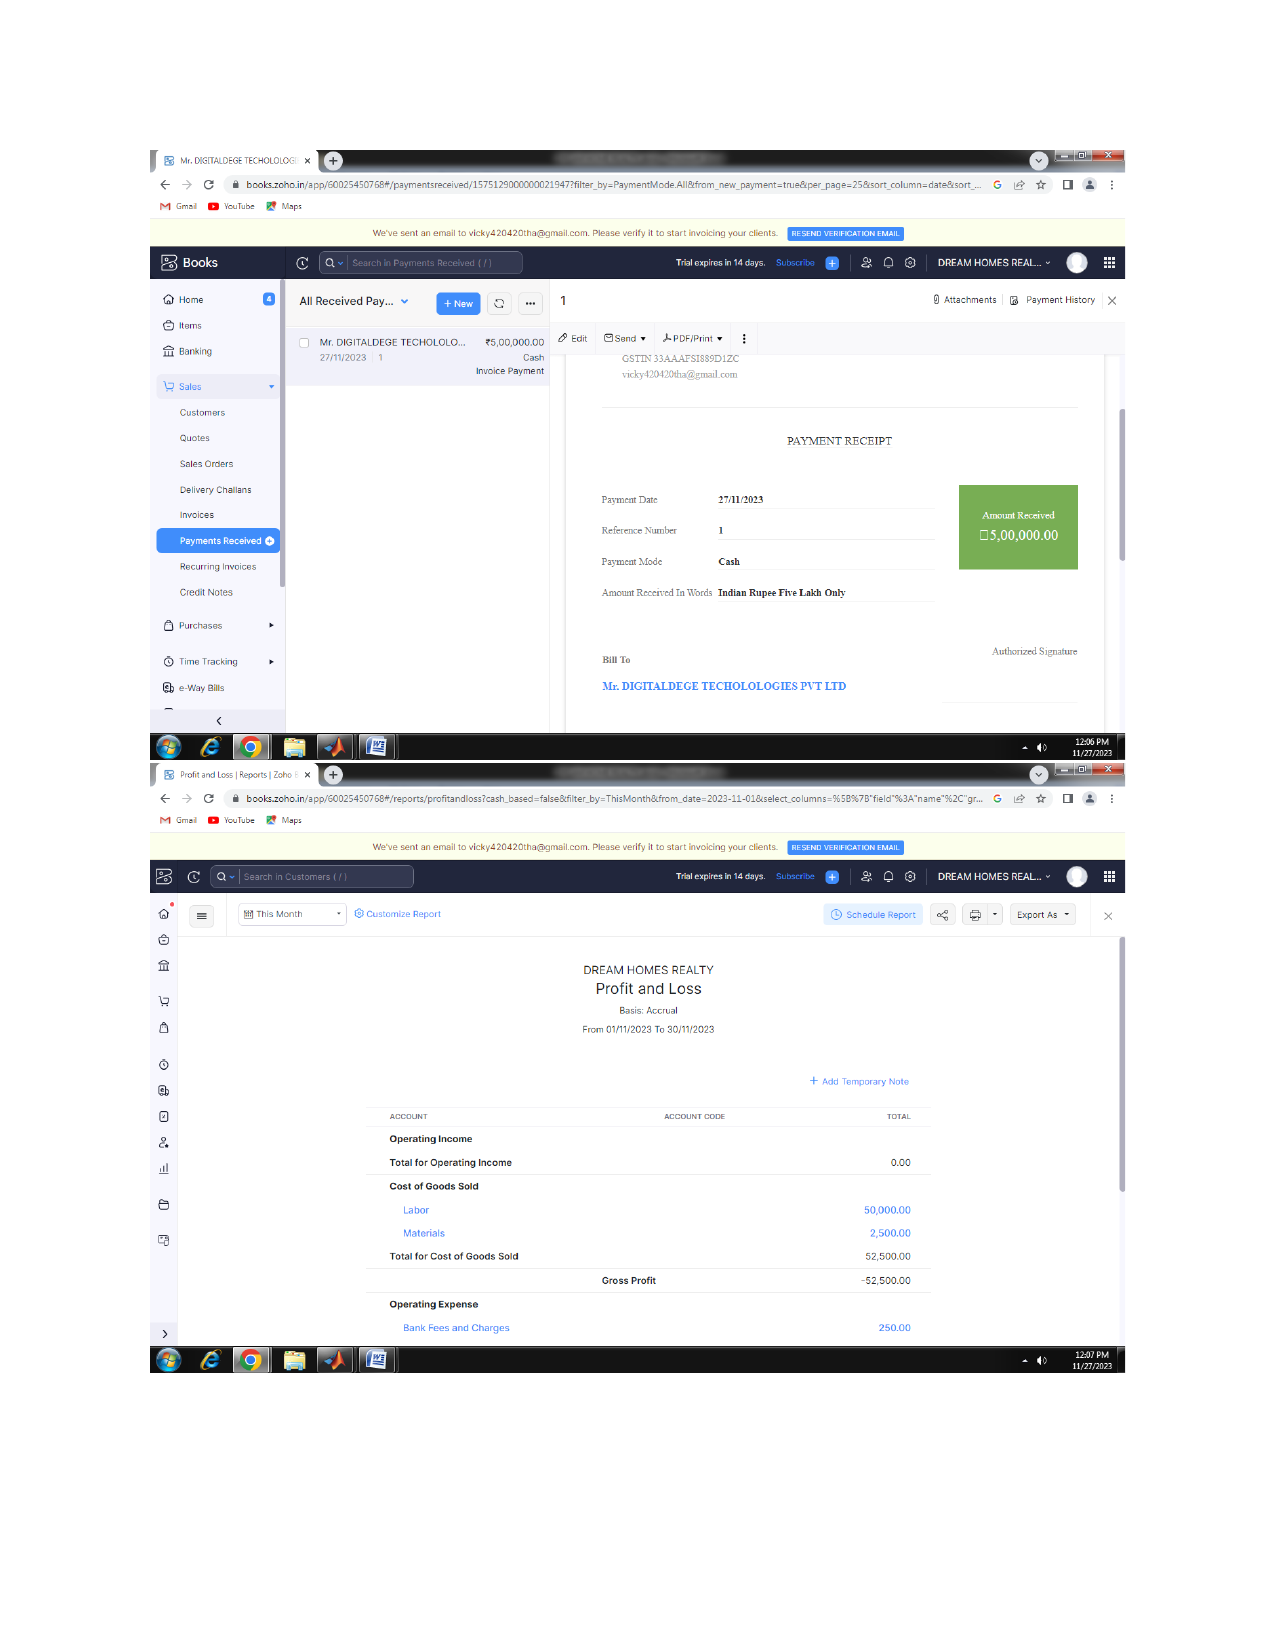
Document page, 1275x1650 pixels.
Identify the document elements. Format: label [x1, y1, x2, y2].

picture [150, 763, 1125, 1373]
picture [150, 150, 1125, 760]
